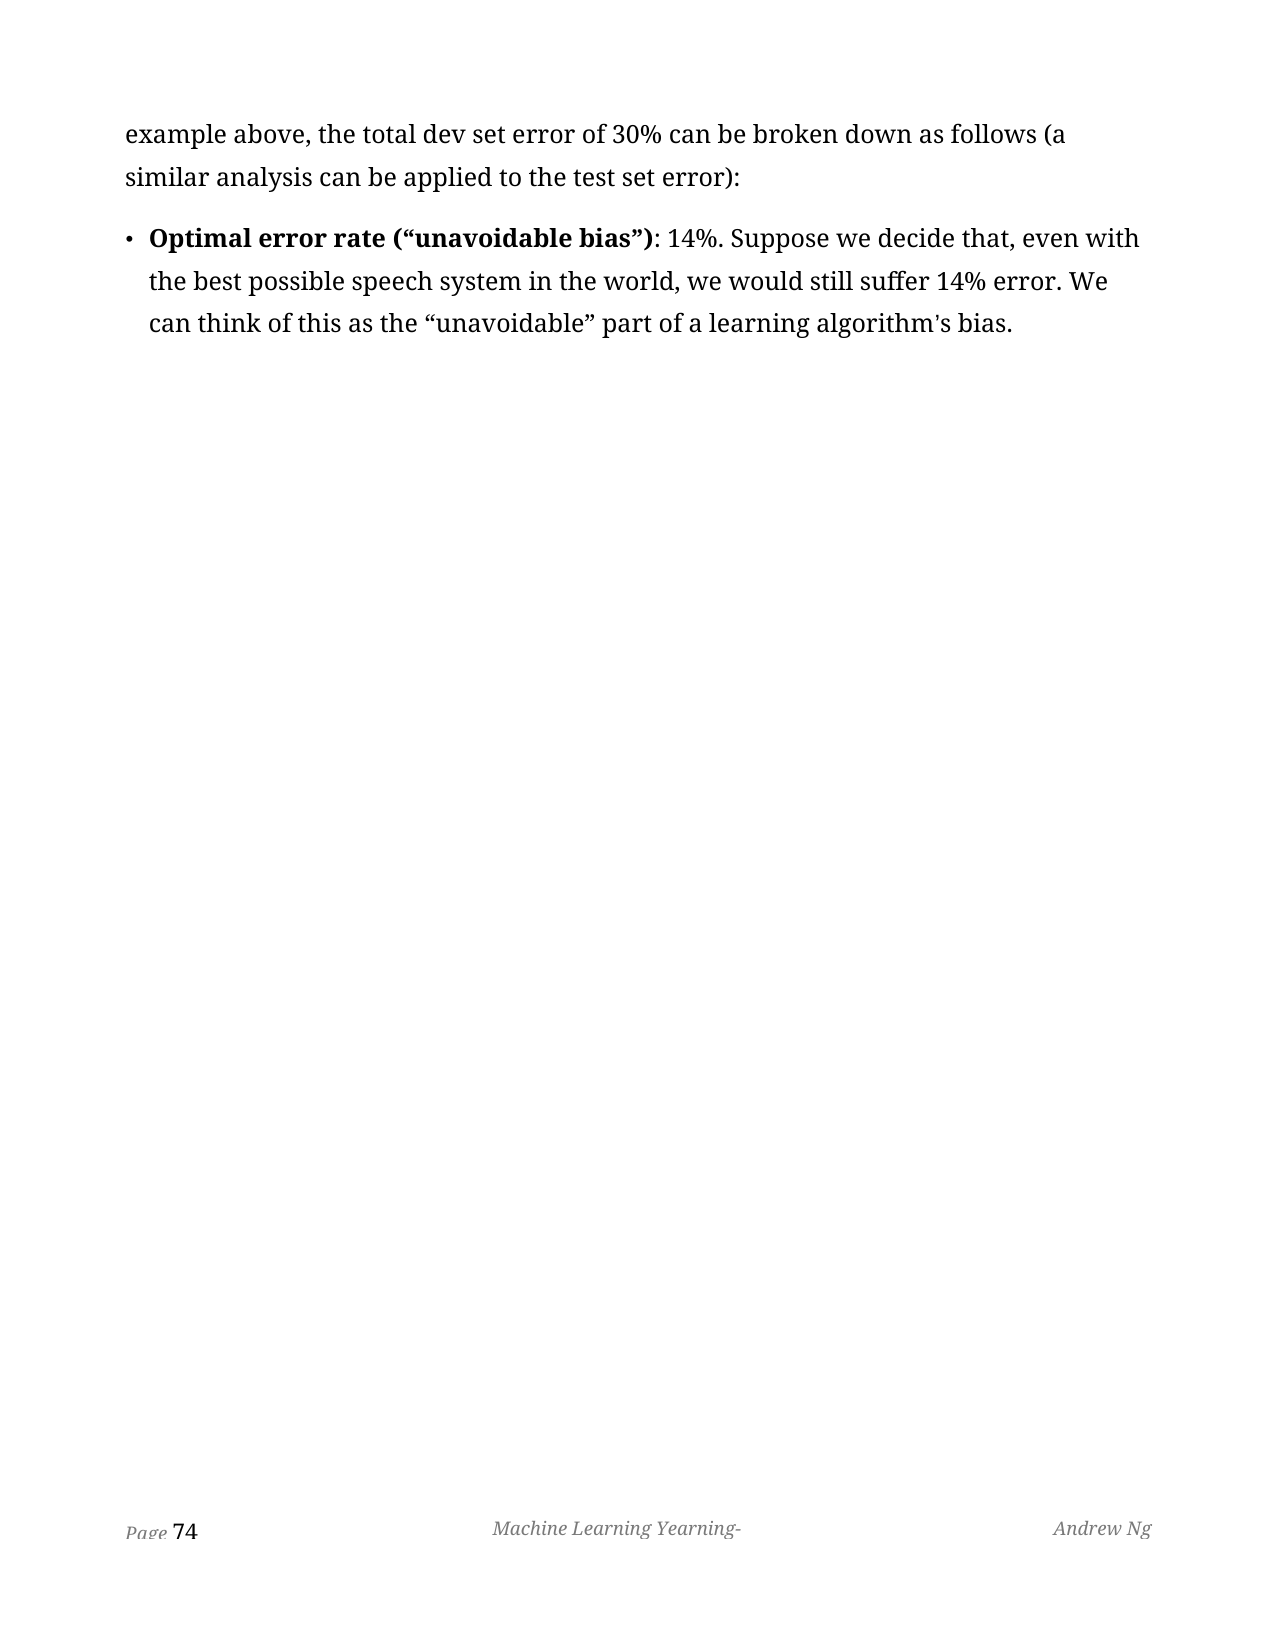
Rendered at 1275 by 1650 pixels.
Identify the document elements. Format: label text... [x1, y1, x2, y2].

list Optimal error rate (“unavoidable bias”): 14%. Suppose we decide that, even with the best possible speech system in the world, we would still suffer 14% error. We can think of this as the “unavoidable” part of a learning algorithm’s bias. [125, 221, 1150, 340]
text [125, 117, 1131, 194]
